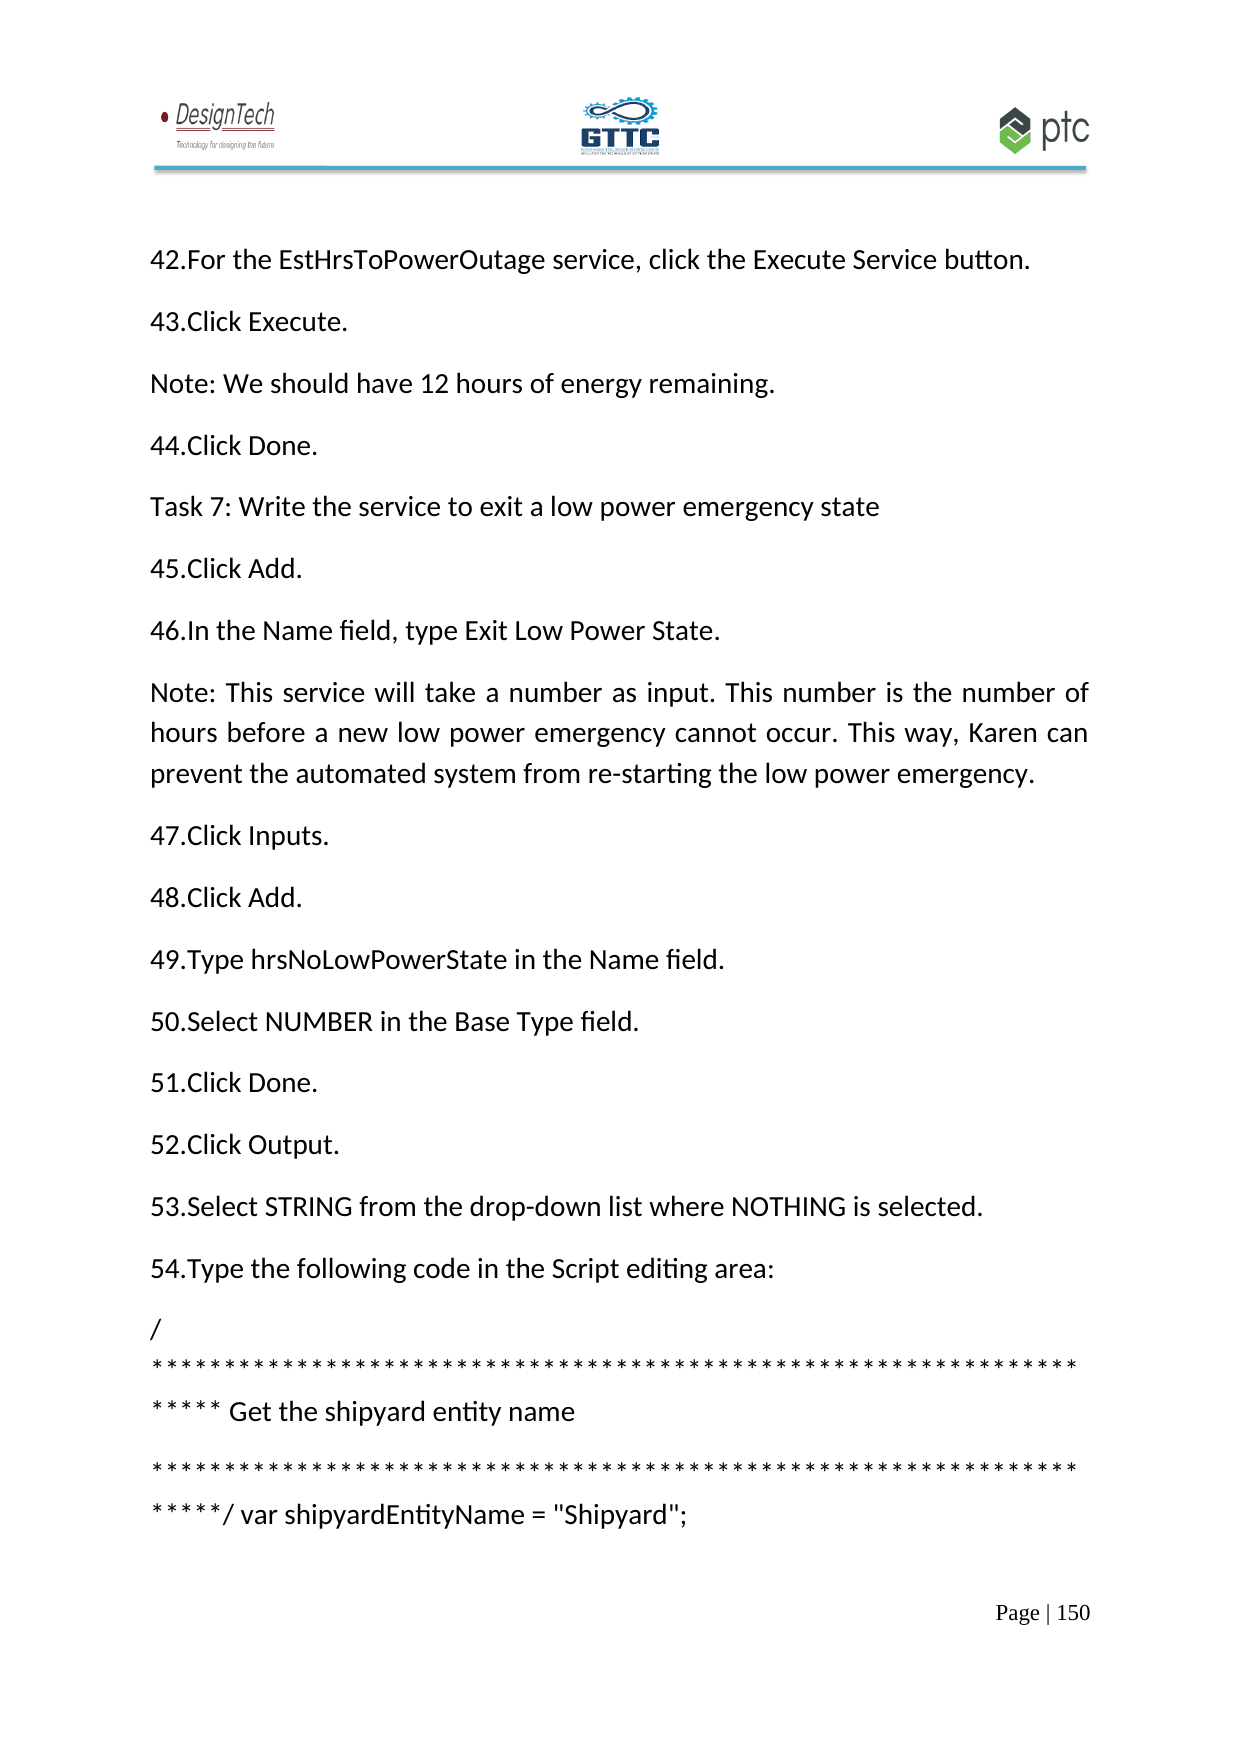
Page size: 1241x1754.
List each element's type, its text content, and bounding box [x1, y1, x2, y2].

text 44.Click Done. [150, 427, 1090, 462]
text 54.Type the following code in the Script editing area: [150, 1250, 1090, 1285]
text 43.Click Execute. [150, 303, 1090, 339]
text 52.Click Output. [150, 1126, 1090, 1162]
text Note: We should have 12 hours of energy remaining. [150, 365, 1090, 400]
text /********************************************************************* Get the shipyard entity name [150, 1311, 1090, 1429]
text 50.Select NUMBER in the Base Type field. [150, 1003, 1090, 1038]
picture [150, 86, 1091, 177]
text 45.Click Add. [150, 550, 1090, 586]
text 53.Select STRING from the drop-down list where NOTHING is selected. [150, 1188, 1090, 1223]
text 42.For the EstHrsToPowerOutage service, click the Execute Service button. [150, 241, 1090, 277]
text 47.Click Inputs. [150, 817, 1090, 853]
text Task 7: Write the service to exit a low power emergency state [150, 488, 1090, 524]
text 51.Click Done. [150, 1064, 1090, 1100]
text *********************************************************************/ var shipyardEntityName = "Shipyard"; [150, 1455, 1090, 1532]
text Note: This service will take a number as input. This number is the number of hours before a new low power emergency cannot occur. This way, Karen can prevent the automated system from re-starting the low power emergency. [150, 674, 1090, 791]
text 48.Click Add. [150, 879, 1090, 915]
text 49.Type hrsNoLowPowerState in the Name field. [150, 941, 1090, 976]
text 46.In the Name field, type Exit Low Power State. [150, 612, 1090, 647]
